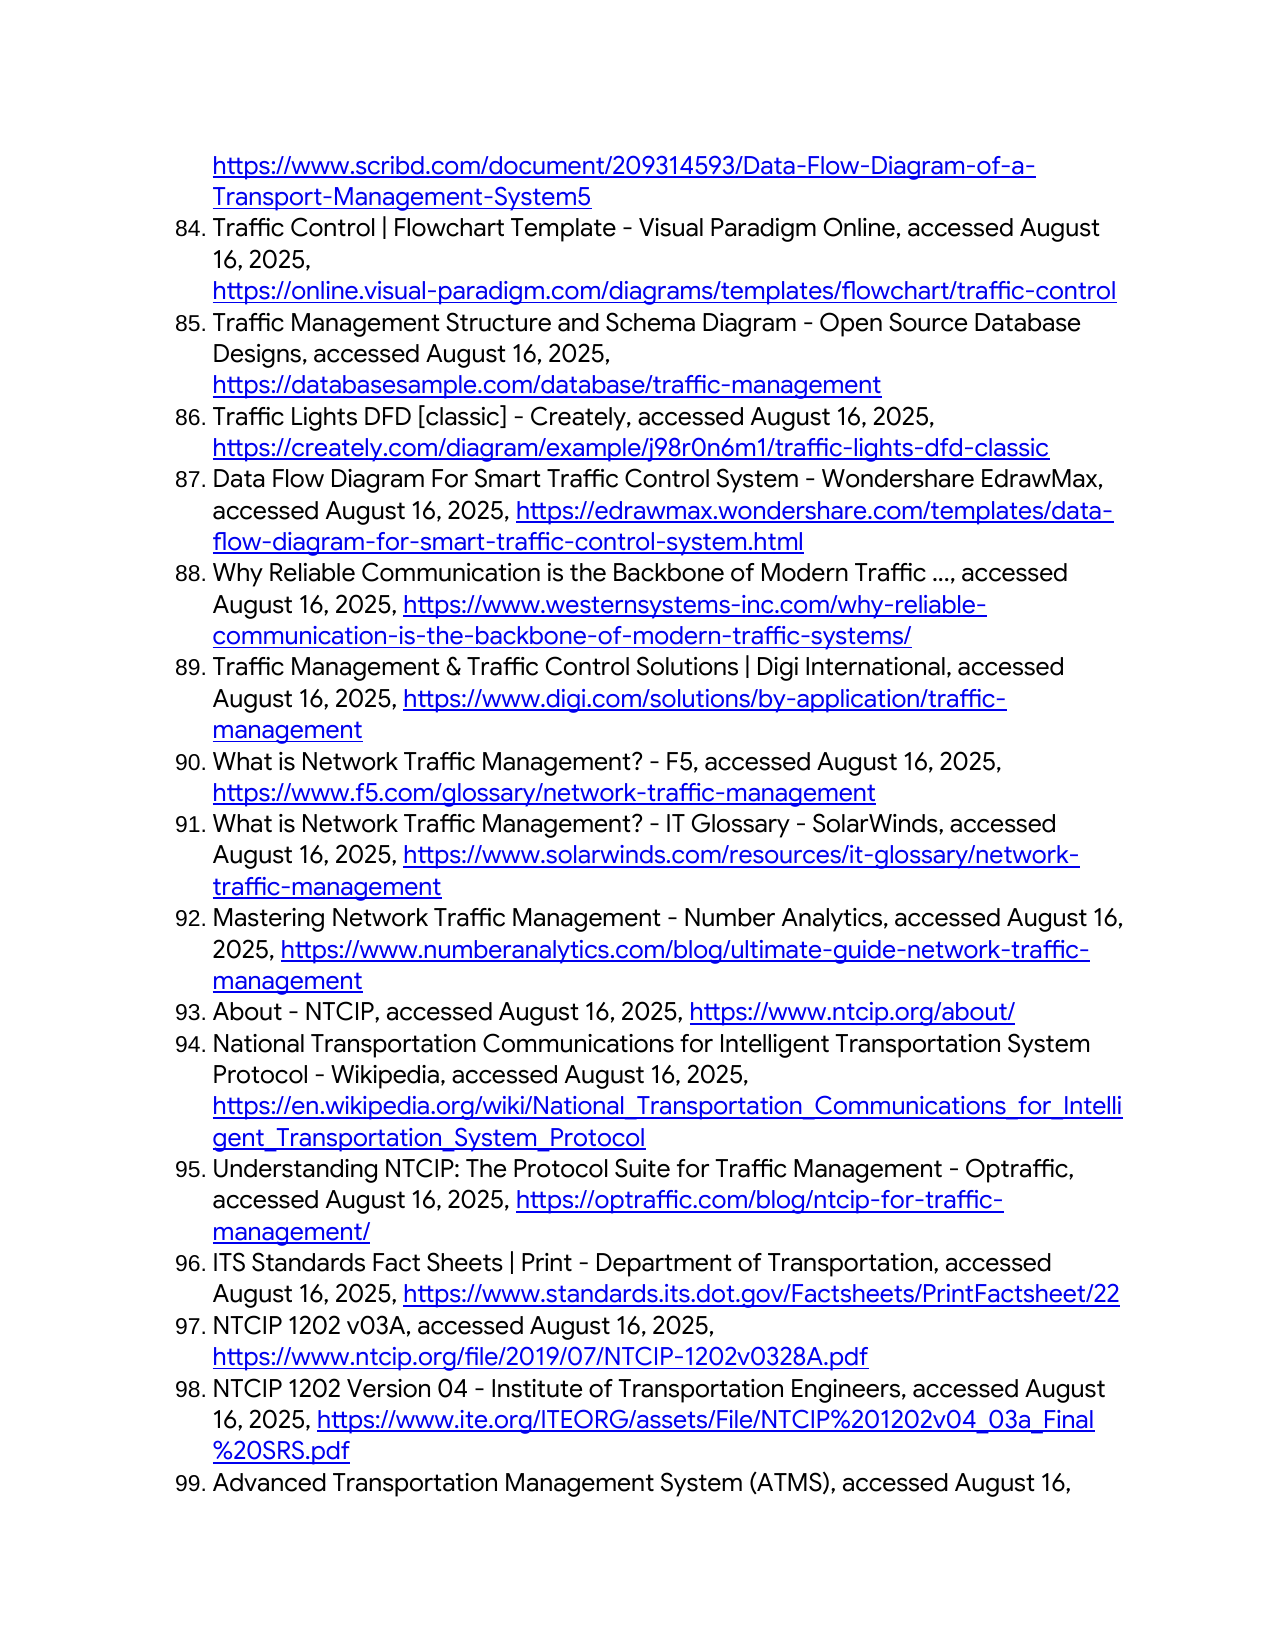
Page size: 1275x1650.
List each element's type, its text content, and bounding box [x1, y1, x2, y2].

list NTCIP 1202 Version 04 - Institute of Transportation Engineers, accessed August 16, 2025, https://www.ite.org/ITEORG/assets/File/NTCIP%201202v04_03a_Final%20SRS.pdf [175, 1373, 1125, 1467]
list Traffic Lights DFD [classic] - Creately, accessed August 16, 2025, https://creately.com/diagram/example/j98r0n6m1/traffic-lights-dfd-classic [175, 401, 1125, 463]
list National Transportation Communications for Intelligent Transportation System Protocol - Wikipedia, accessed August 16, 2025, https://en.wikipedia.org/wiki/National_Transportation_Communications_for_Intelligent_Transportation_System_Protocol [175, 1028, 1125, 1153]
list Traffic Management Structure and Schema Diagram - Open Source Database Designs, accessed August 16, 2025, https://databasesample.com/database/traffic-management [175, 307, 1125, 401]
list Mastering Network Traffic Management - Number Analytics, accessed August 16, 2025, https://www.numberanalytics.com/blog/ultimate-guide-network-traffic-management [175, 902, 1125, 997]
list Understanding NTCIP: The Protocol Suite for Traffic Management - Optraffic, accessed August 16, 2025, https://optraffic.com/blog/ntcip-for-traffic-management/ [175, 1153, 1125, 1247]
list What is Network Traffic Management? - IT Glossary - SolarWinds, accessed August 16, 2025, https://www.solarwinds.com/resources/it-glossary/network-traffic-management [175, 808, 1125, 902]
list Data Flow Diagram For Smart Traffic Control System - Wondershare EdrawMax, accessed August 16, 2025, https://edrawmax.wondershare.com/templates/data-flow-diagram-for-smart-traffic-control-system.html [175, 463, 1125, 558]
list Why Reliable Communication is the Backbone of Modern Traffic ..., accessed August 16, 2025, https://www.westernsystems-inc.com/why-reliable-communication-is-the-backbone-of-modern-traffic-systems/ [175, 558, 1125, 652]
list ITS Standards Fact Sheets | Print - Department of Transportation, accessed August 16, 2025, https://www.standards.its.dot.gov/Factsheets/PrintFactsheet/22 [175, 1247, 1125, 1310]
list What is Network Traffic Management? - F5, accessed August 16, 2025, https://www.f5.com/glossary/network-traffic-management [175, 746, 1125, 808]
list NTCIP 1202 v03A, accessed August 16, 2025, https://www.ntcip.org/file/2019/07/NTCIP-1202v0328A.pdf [175, 1310, 1125, 1373]
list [175, 1467, 1125, 1498]
list Traffic Management & Traffic Control Solutions | Digi International, accessed August 16, 2025, https://www.digi.com/solutions/by-application/traffic-management [175, 652, 1125, 746]
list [175, 150, 1125, 213]
list Traffic Control | Flowchart Template - Visual Paradigm Online, accessed August 16, 2025, https://online.visual-paradigm.com/diagrams/templates/flowchart/traffic-control [175, 213, 1125, 307]
list About - NTCIP, accessed August 16, 2025, https://www.ntcip.org/about/ [175, 997, 1125, 1028]
